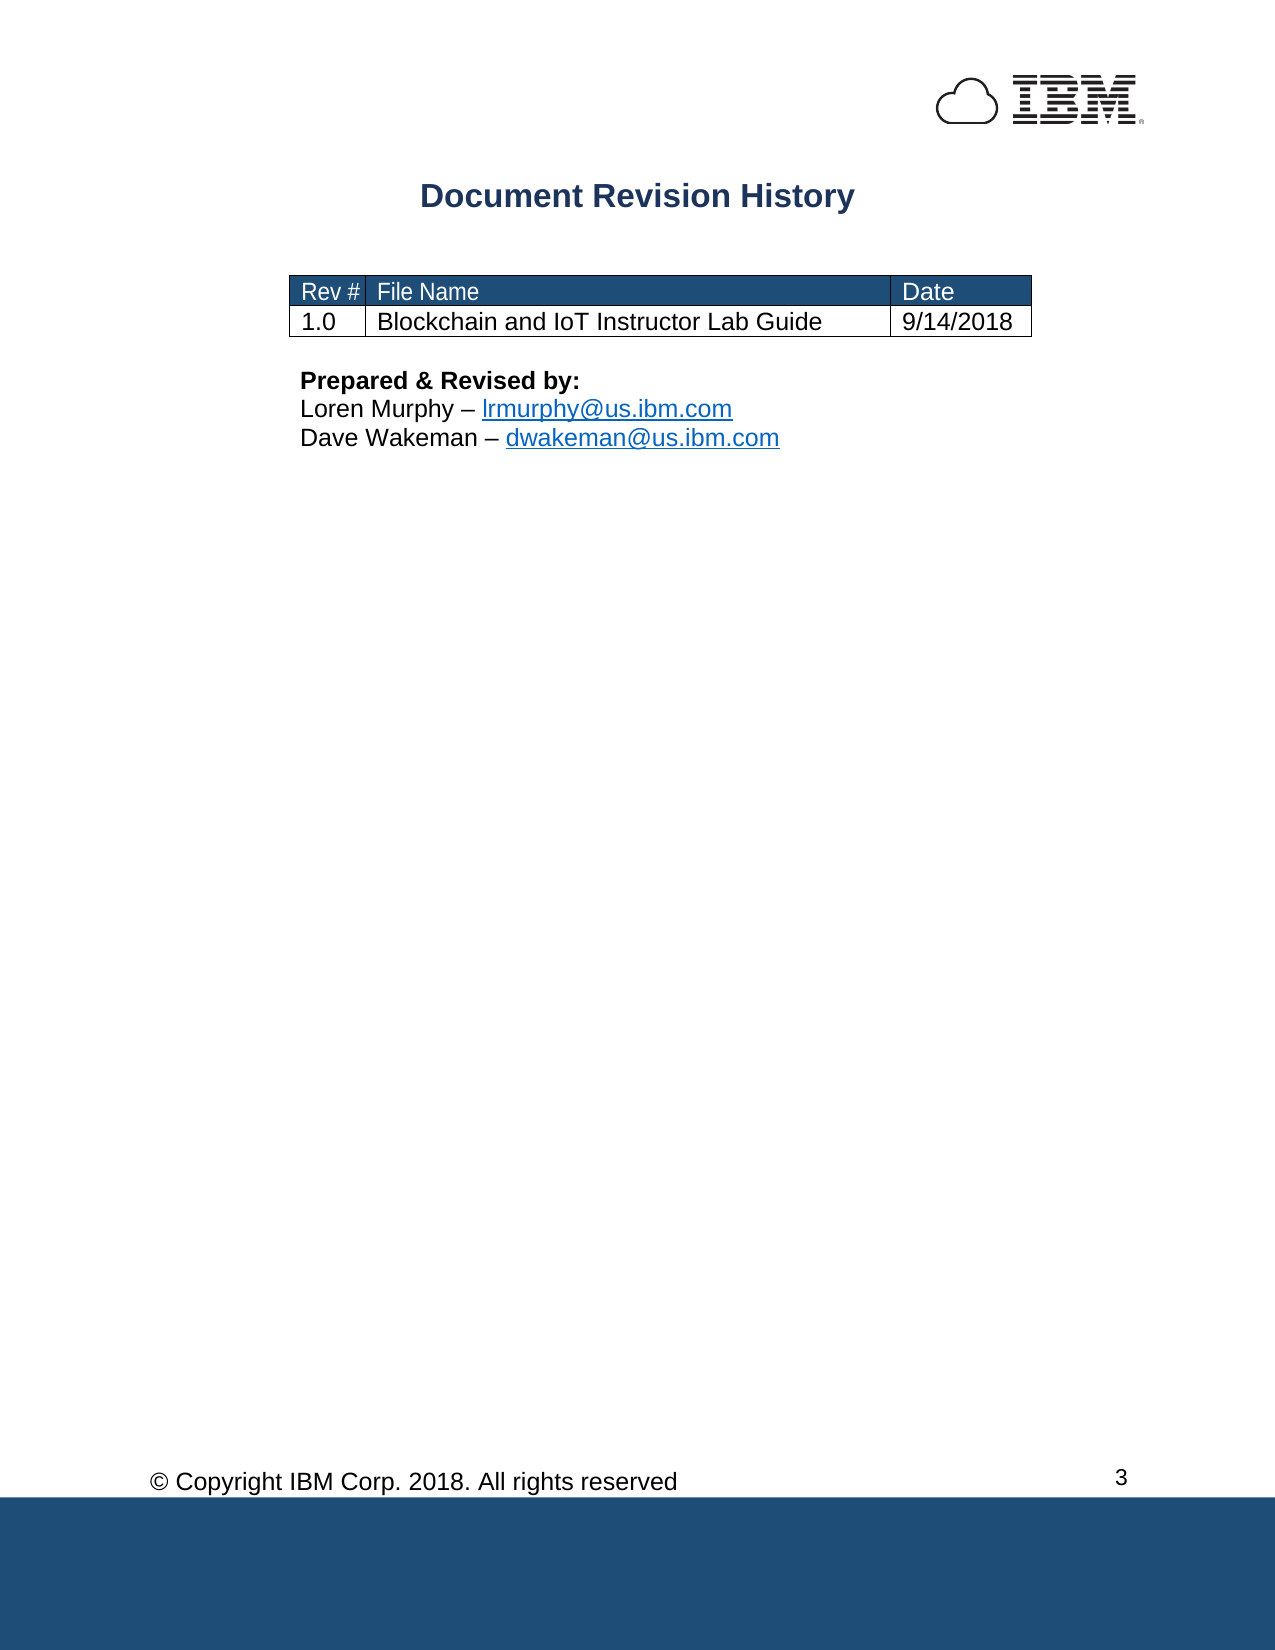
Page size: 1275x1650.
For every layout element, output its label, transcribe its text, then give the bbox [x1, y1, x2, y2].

text Prepared & Revised by: [225, 366, 1125, 394]
table_header File Name [366, 276, 890, 305]
table_header Rev # [290, 276, 365, 305]
table_cell Blockchain and IoT Instructor Lab Guide [366, 306, 890, 336]
table_cell 9/14/2018 [891, 306, 1031, 336]
picture [1013, 75, 1144, 124]
table_header Date [891, 276, 1031, 305]
picture [933, 76, 1001, 124]
text Dave Wakeman – dwakeman@us.ibm.com [225, 423, 1125, 452]
table_cell 1.0 [290, 306, 365, 336]
text Document Revision History [150, 176, 1125, 215]
text Loren Murphy – lrmurphy@us.ibm.com [225, 394, 1125, 423]
